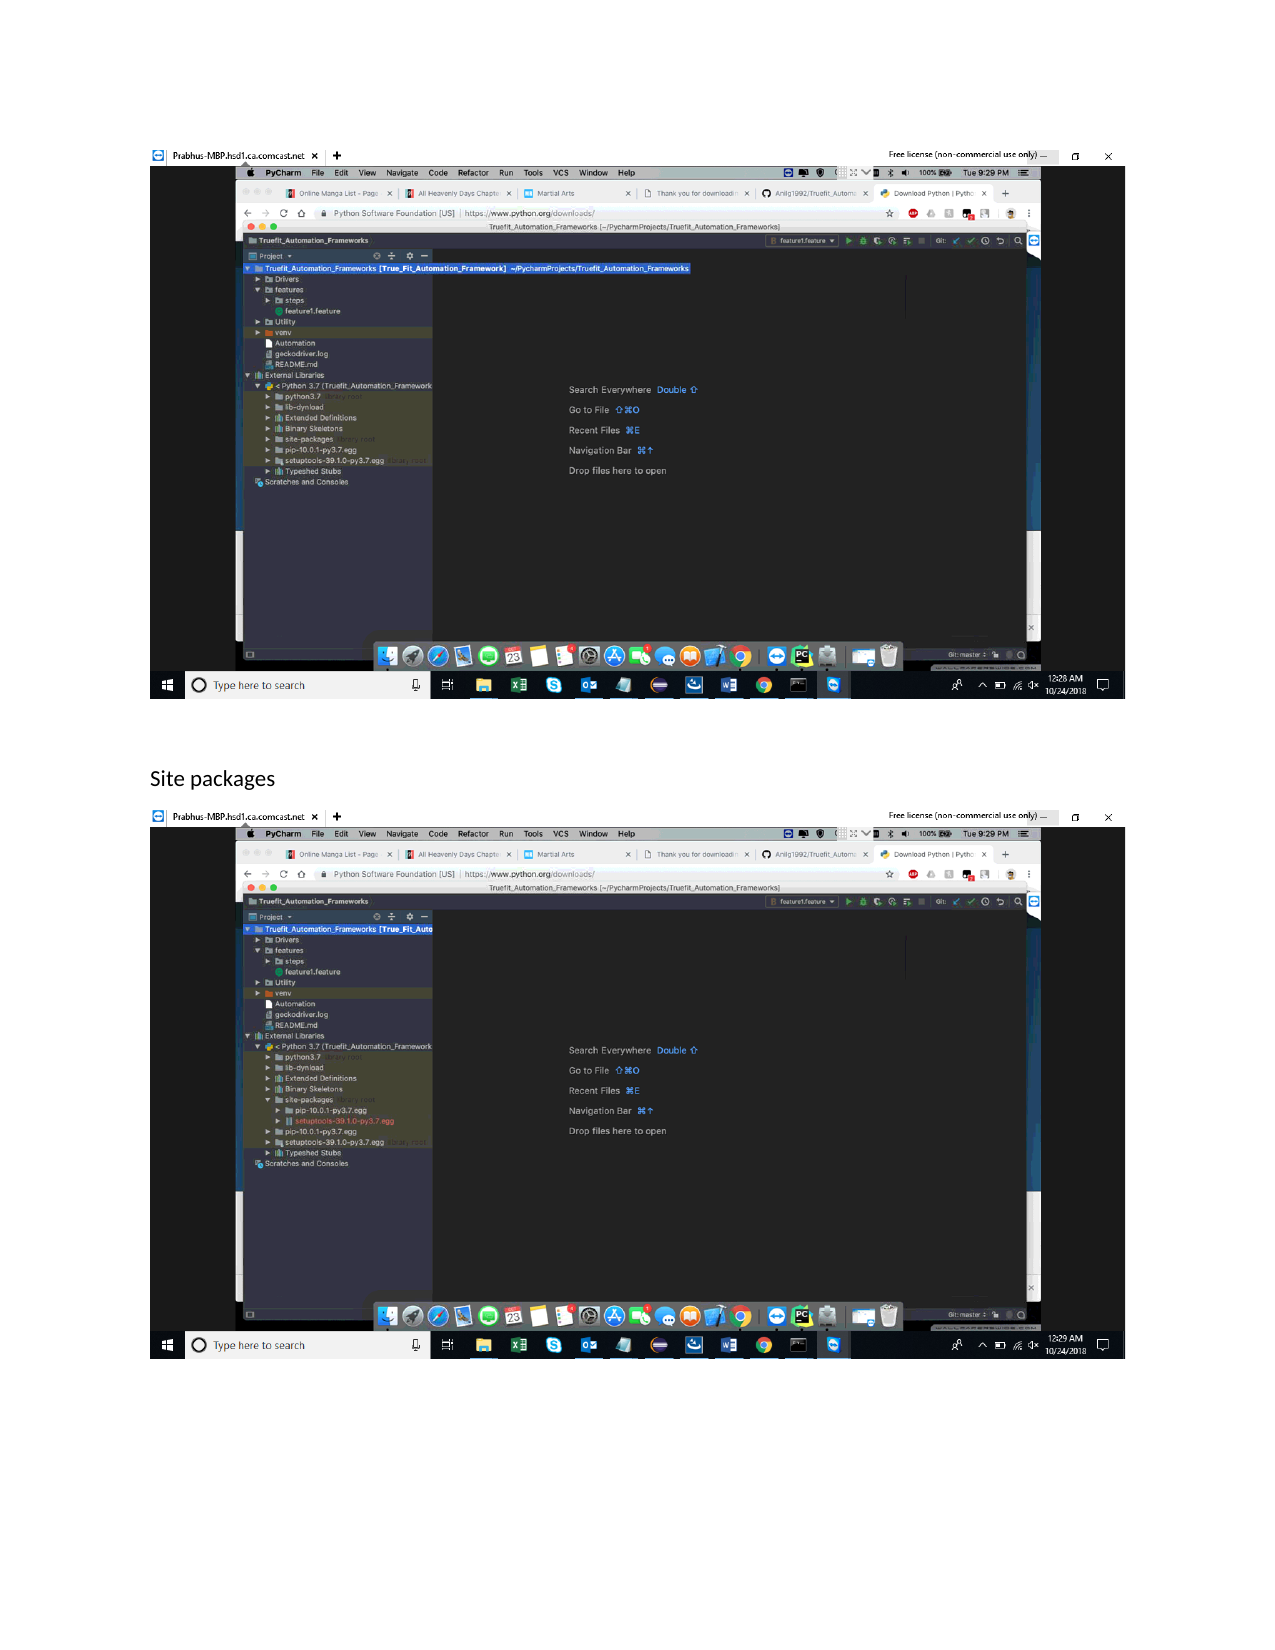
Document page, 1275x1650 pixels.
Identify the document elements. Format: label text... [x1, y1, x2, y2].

picture [150, 150, 1125, 699]
picture [150, 810, 1125, 1359]
text Site packages [150, 764, 1125, 792]
